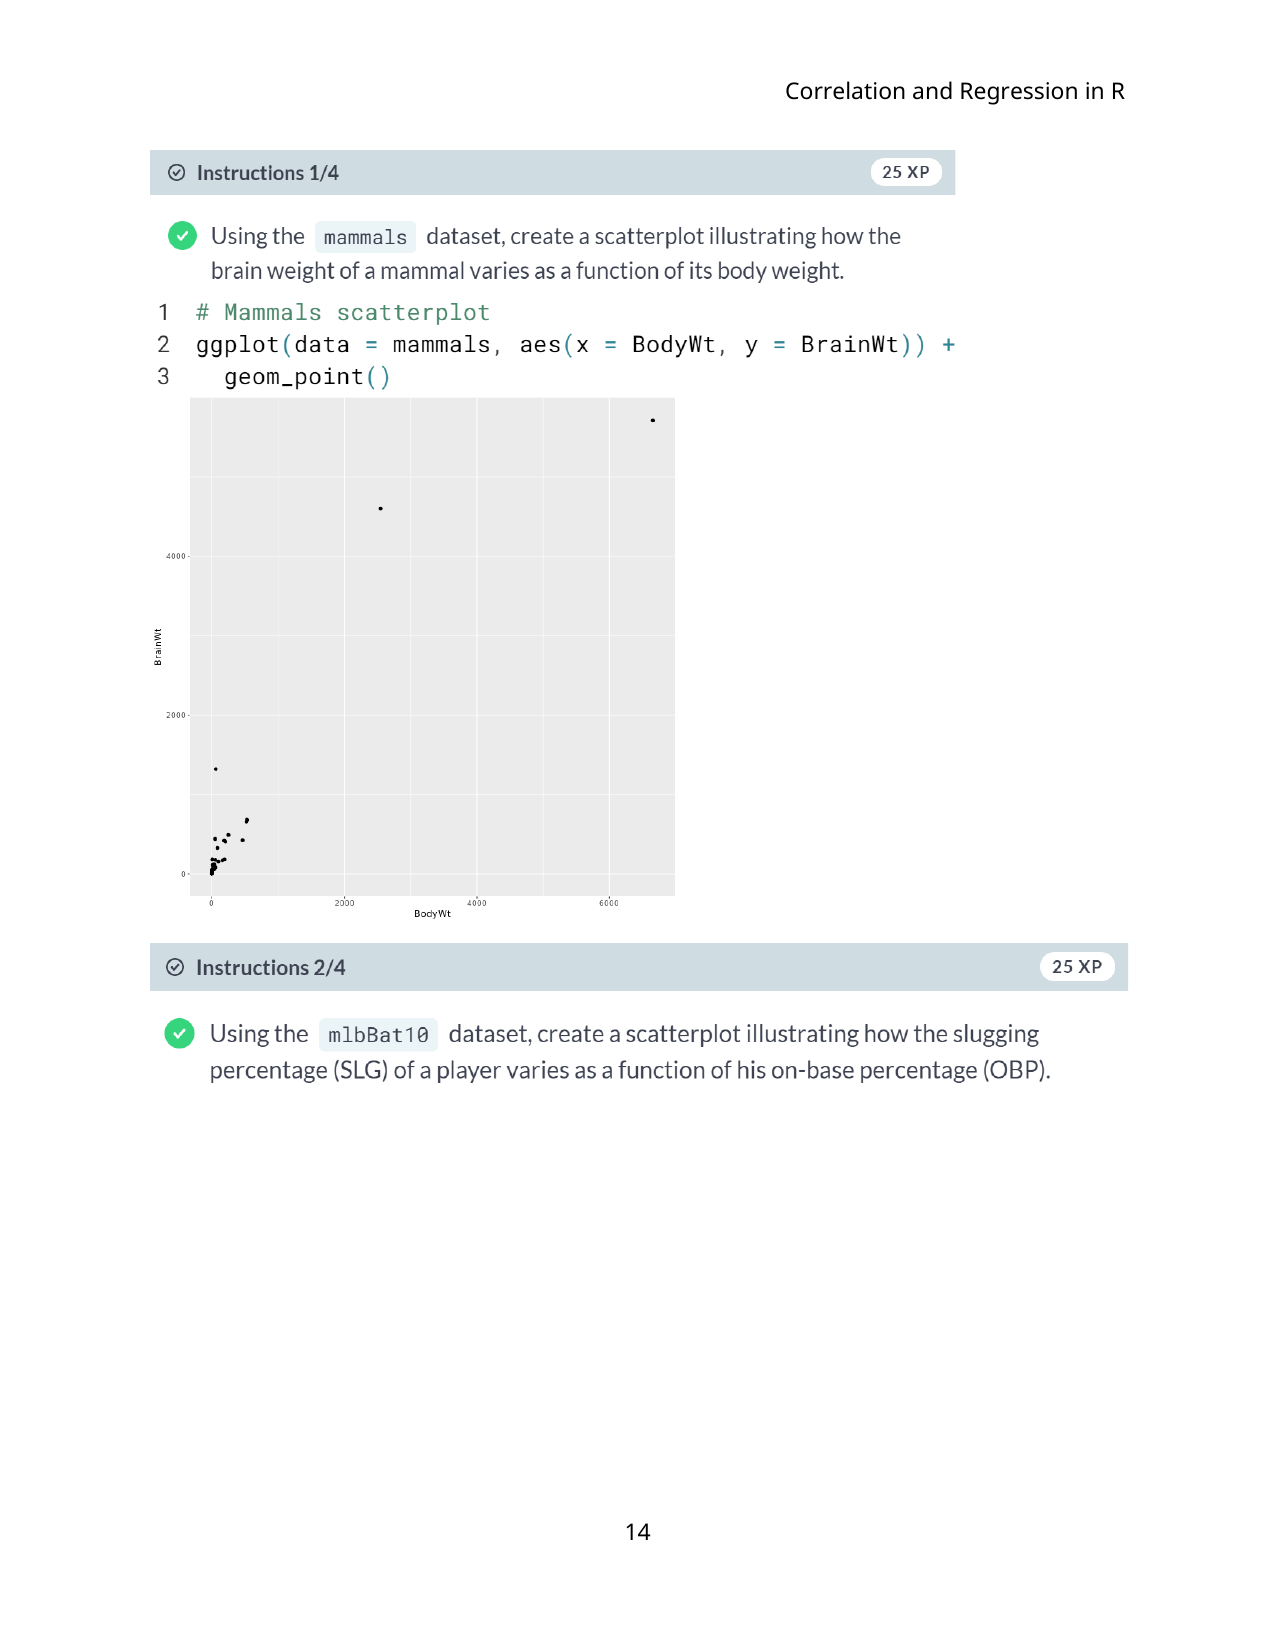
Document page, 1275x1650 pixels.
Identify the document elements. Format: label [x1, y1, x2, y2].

picture [150, 150, 956, 297]
picture [150, 393, 679, 923]
picture [150, 298, 962, 392]
picture [150, 941, 1129, 1094]
